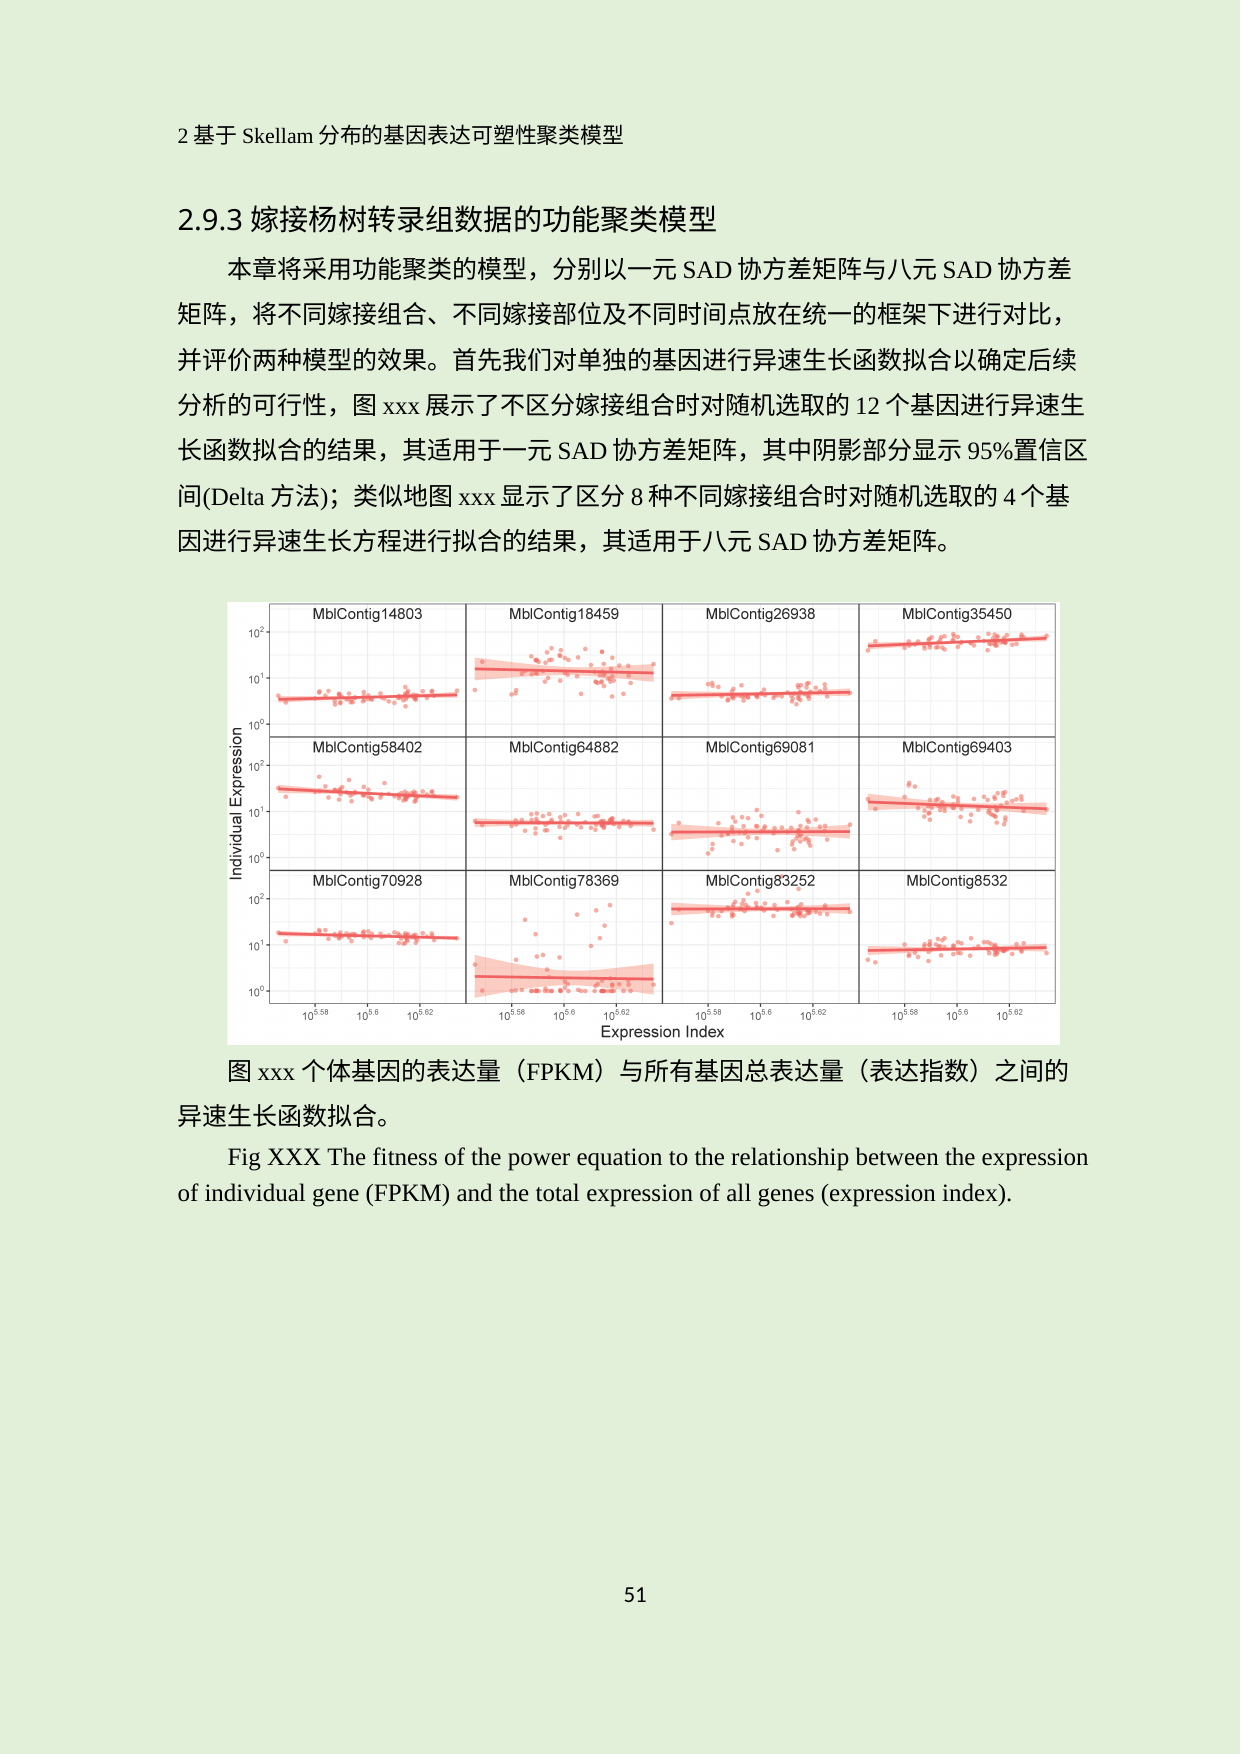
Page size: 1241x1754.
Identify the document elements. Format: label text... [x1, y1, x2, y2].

text 2.9.3 嫁接杨树转录组数据的功能聚类模型 [177, 197, 1092, 239]
text 图xxx 个体基因的表达量（FPKM）与所有基因总表达量（表达指数）之间的异速生长函数拟合。 [177, 1051, 1092, 1133]
picture [227, 602, 1060, 1045]
text Fig XXX The fitness of the power equation to the relationship between the expression of individual gene (FPKM) and the total expression of all genes (expression index). [177, 1142, 1092, 1207]
text 本章将采用功能聚类的模型，分别以一元SAD协方差矩阵与八元SAD协方差矩阵，将不同嫁接组合、不同嫁接部位及不同时间点放在统一的框架下进行对比，并评价两种模型的效果。首先我们对单独的基因进行异速生长函数拟合以确定后续分析的可行性，图xxx展示了不区分嫁接组合时对随机选取的12个基因进行异速生长函数拟合的结果，其适用于一元SAD协方差矩阵，其中阴影部分显示95%置信区间(Delta方法)；类似地图xxx显示了区分8种不同嫁接组合时对随机选取的4个基因进行异速生长方程进行拟合的结果，其适用于八元SAD协方差矩阵。 [177, 249, 1092, 558]
